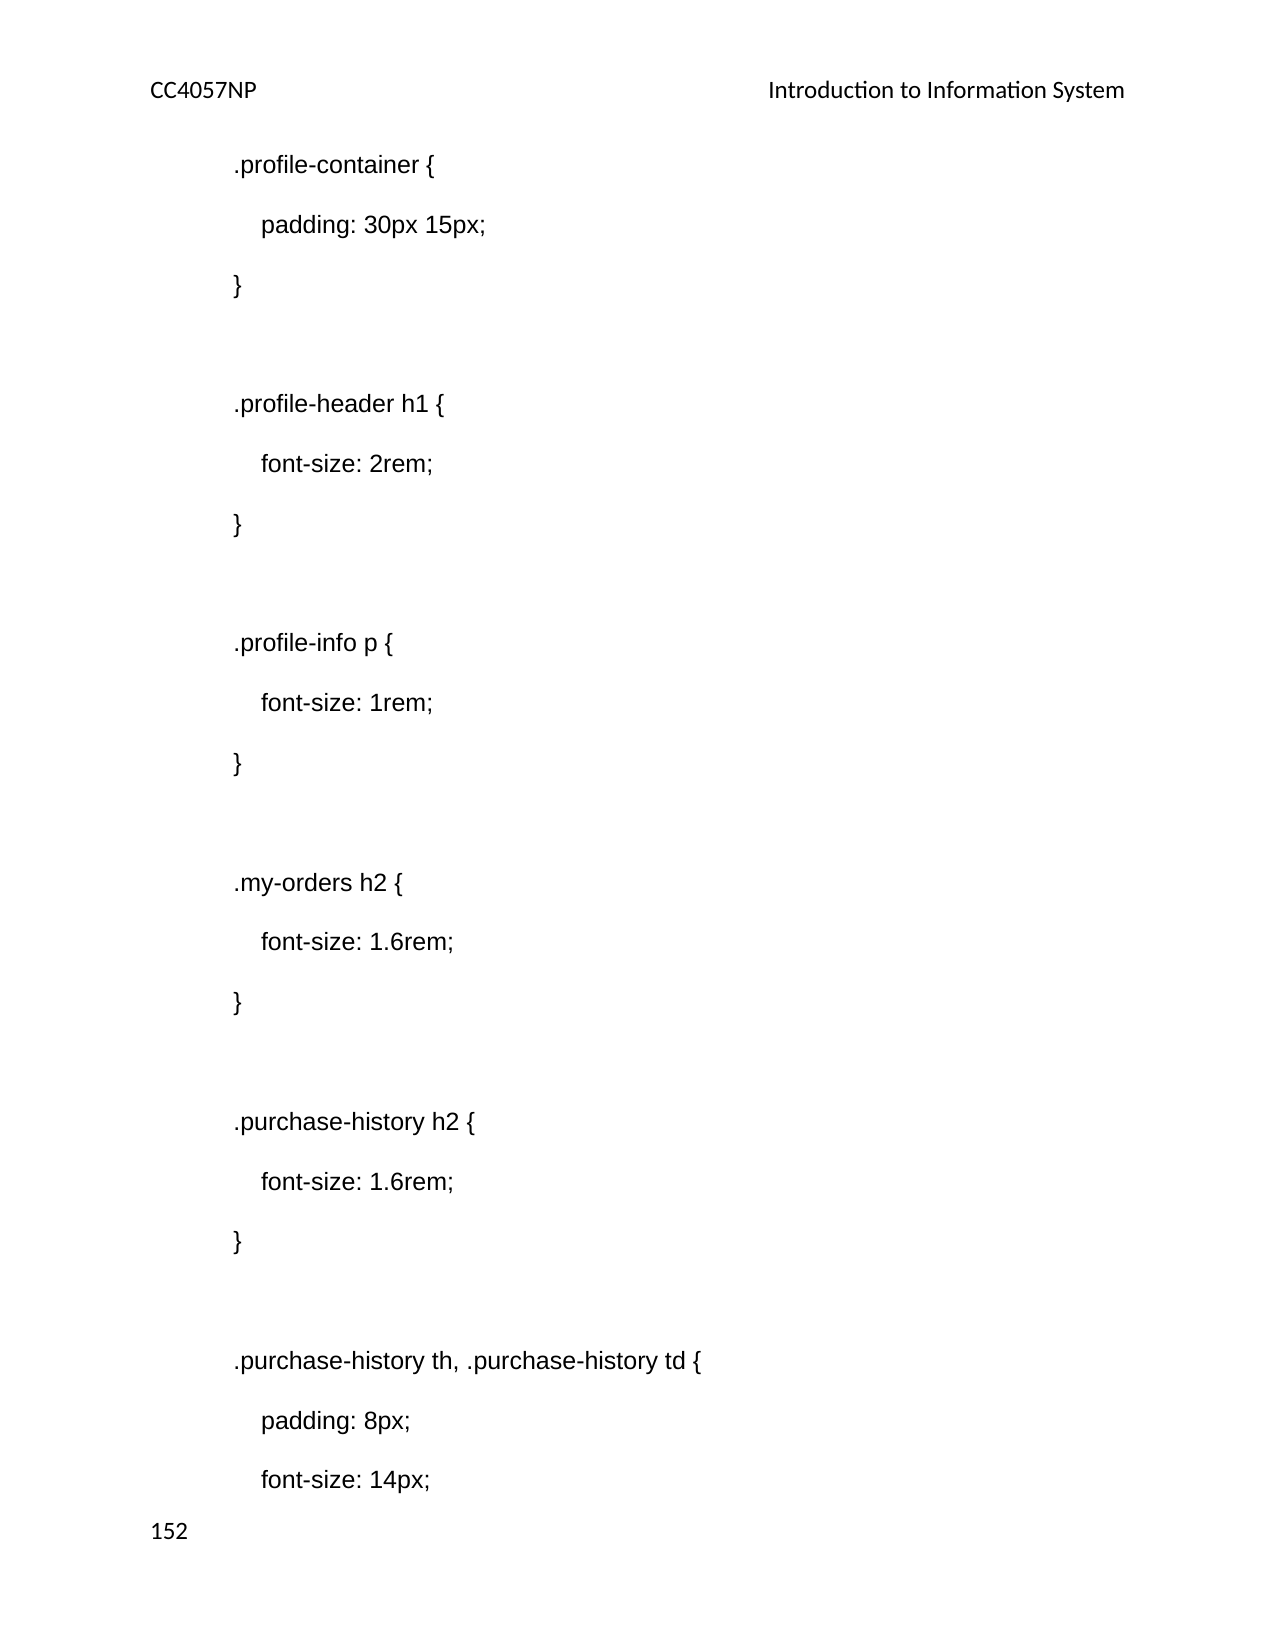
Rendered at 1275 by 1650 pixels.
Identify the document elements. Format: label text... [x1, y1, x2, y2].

text } [150, 269, 1125, 298]
text } [150, 509, 1125, 537]
text } [150, 1226, 1125, 1255]
text .purchase-history th, .purchase-history td { [150, 1346, 1125, 1374]
text .profile-info p { [150, 628, 1125, 657]
text font-size: 1.6rem; [150, 927, 1125, 956]
text font-size: 1.6rem; [150, 1166, 1125, 1195]
text } [150, 748, 1125, 777]
text .profile-container { [150, 150, 1125, 179]
text .my-orders h2 { [150, 867, 1125, 896]
text .purchase-history h2 { [150, 1107, 1125, 1135]
text font-size: 14px; [150, 1465, 1125, 1494]
text font-size: 2rem; [150, 449, 1125, 478]
text font-size: 1rem; [150, 688, 1125, 717]
text .profile-header h1 { [150, 389, 1125, 418]
text padding: 30px 15px; [150, 210, 1125, 238]
text } [150, 987, 1125, 1016]
text padding: 8px; [150, 1406, 1125, 1434]
